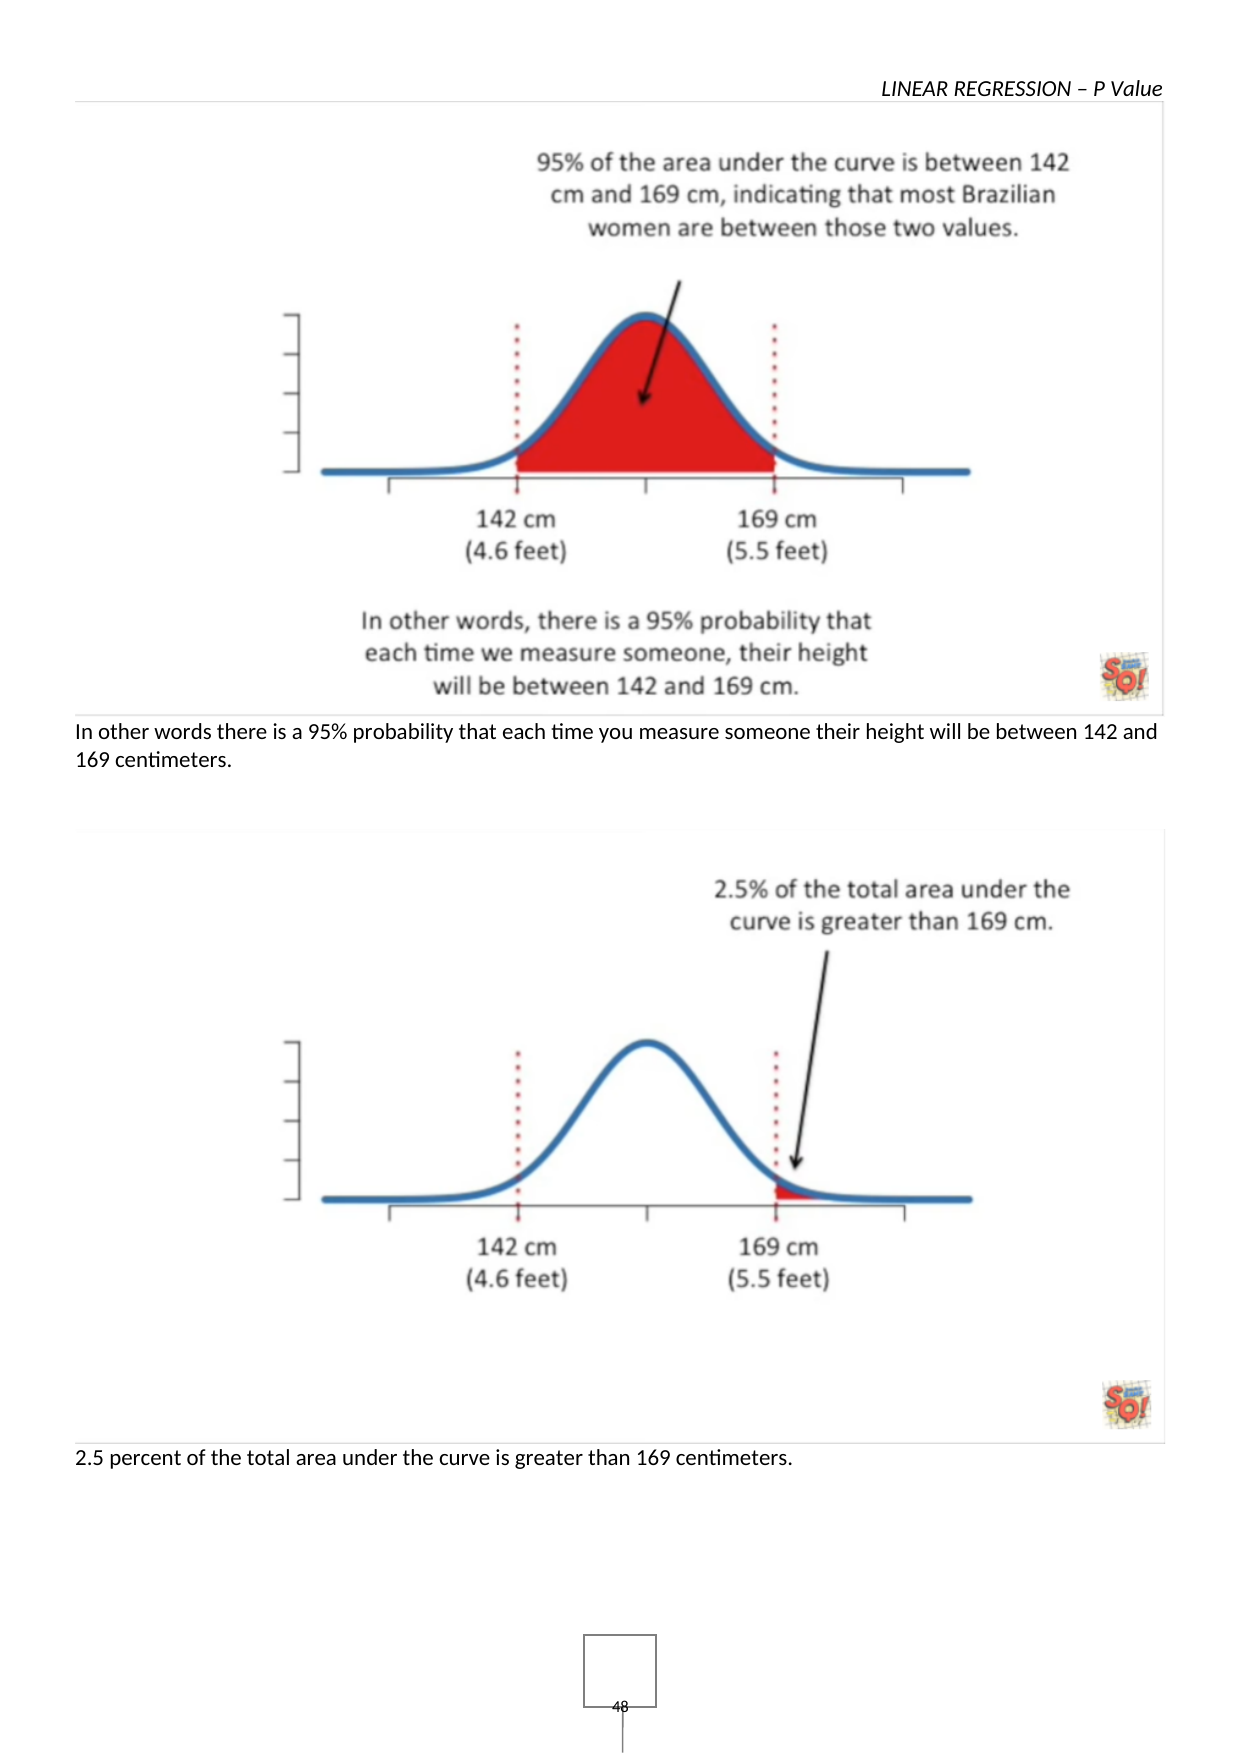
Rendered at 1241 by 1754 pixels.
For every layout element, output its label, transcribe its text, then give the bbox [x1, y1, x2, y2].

text In other words there is a 95% probability that each time you measure someone their height will be between 142 and 169 centimeters. [75, 717, 1165, 773]
picture [75, 829, 1166, 1444]
text 2.5 percent of the total area under the curve is greater than 169 centimeters. [75, 1444, 1165, 1471]
picture [75, 101, 1166, 717]
